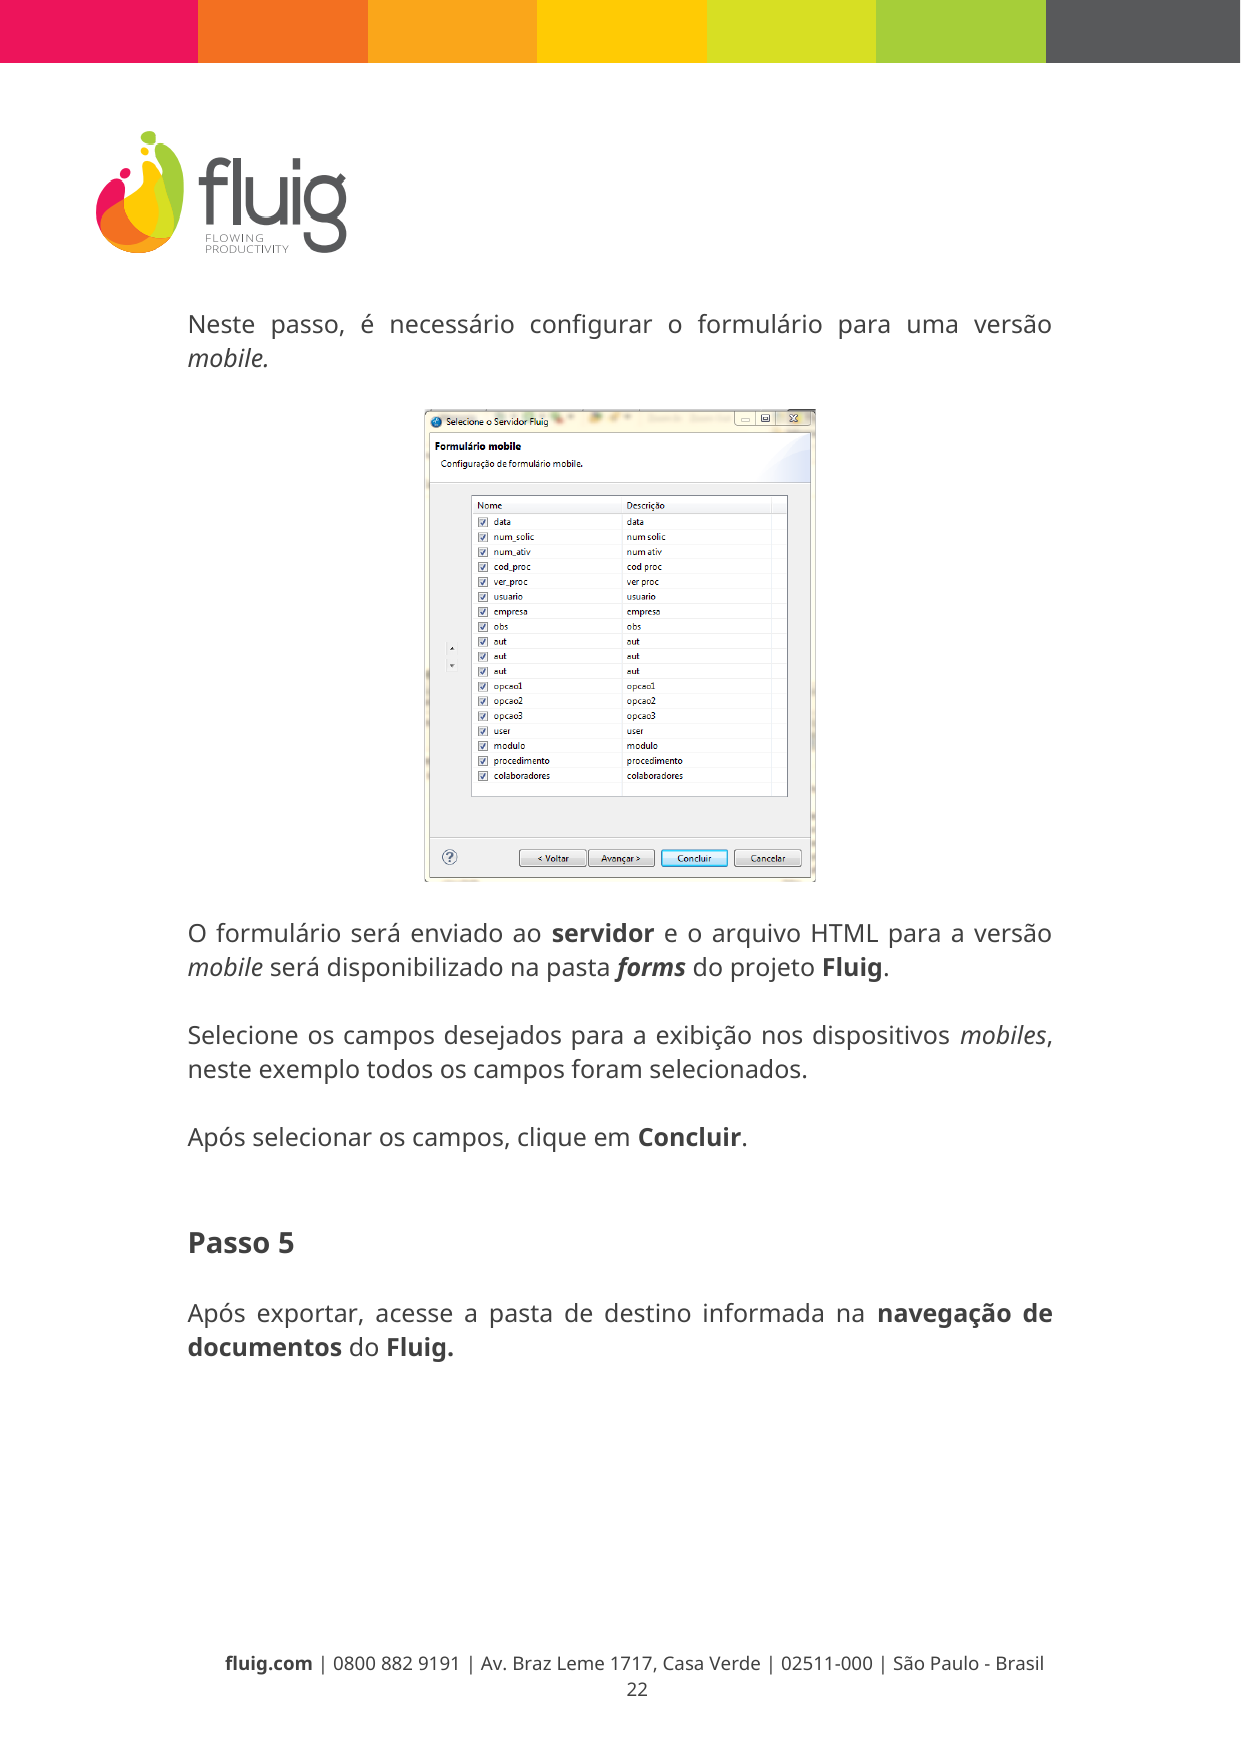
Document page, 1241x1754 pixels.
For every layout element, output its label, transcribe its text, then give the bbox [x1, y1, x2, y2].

text Selecione os campos desejados para a exibição nos dispositivos mobiles, neste exemplo todos os campos foram selecionados. [187, 1018, 1053, 1086]
text Após exportar, acesse a pasta de destino informada na navegação de documentos do Fluig. [187, 1296, 1053, 1364]
text Após selecionar os campos, clique em Concluir. [187, 1120, 1053, 1154]
text Neste passo, é necessário configurar o formulário para uma versão mobile. [187, 307, 1053, 375]
text Passo 5 [187, 1222, 1053, 1262]
text O formulário será enviado ao servidor e o arquivo HTML para a versão mobile será disponibilizado na pasta forms do projeto Fluig. [187, 916, 1053, 984]
picture [424, 409, 816, 882]
